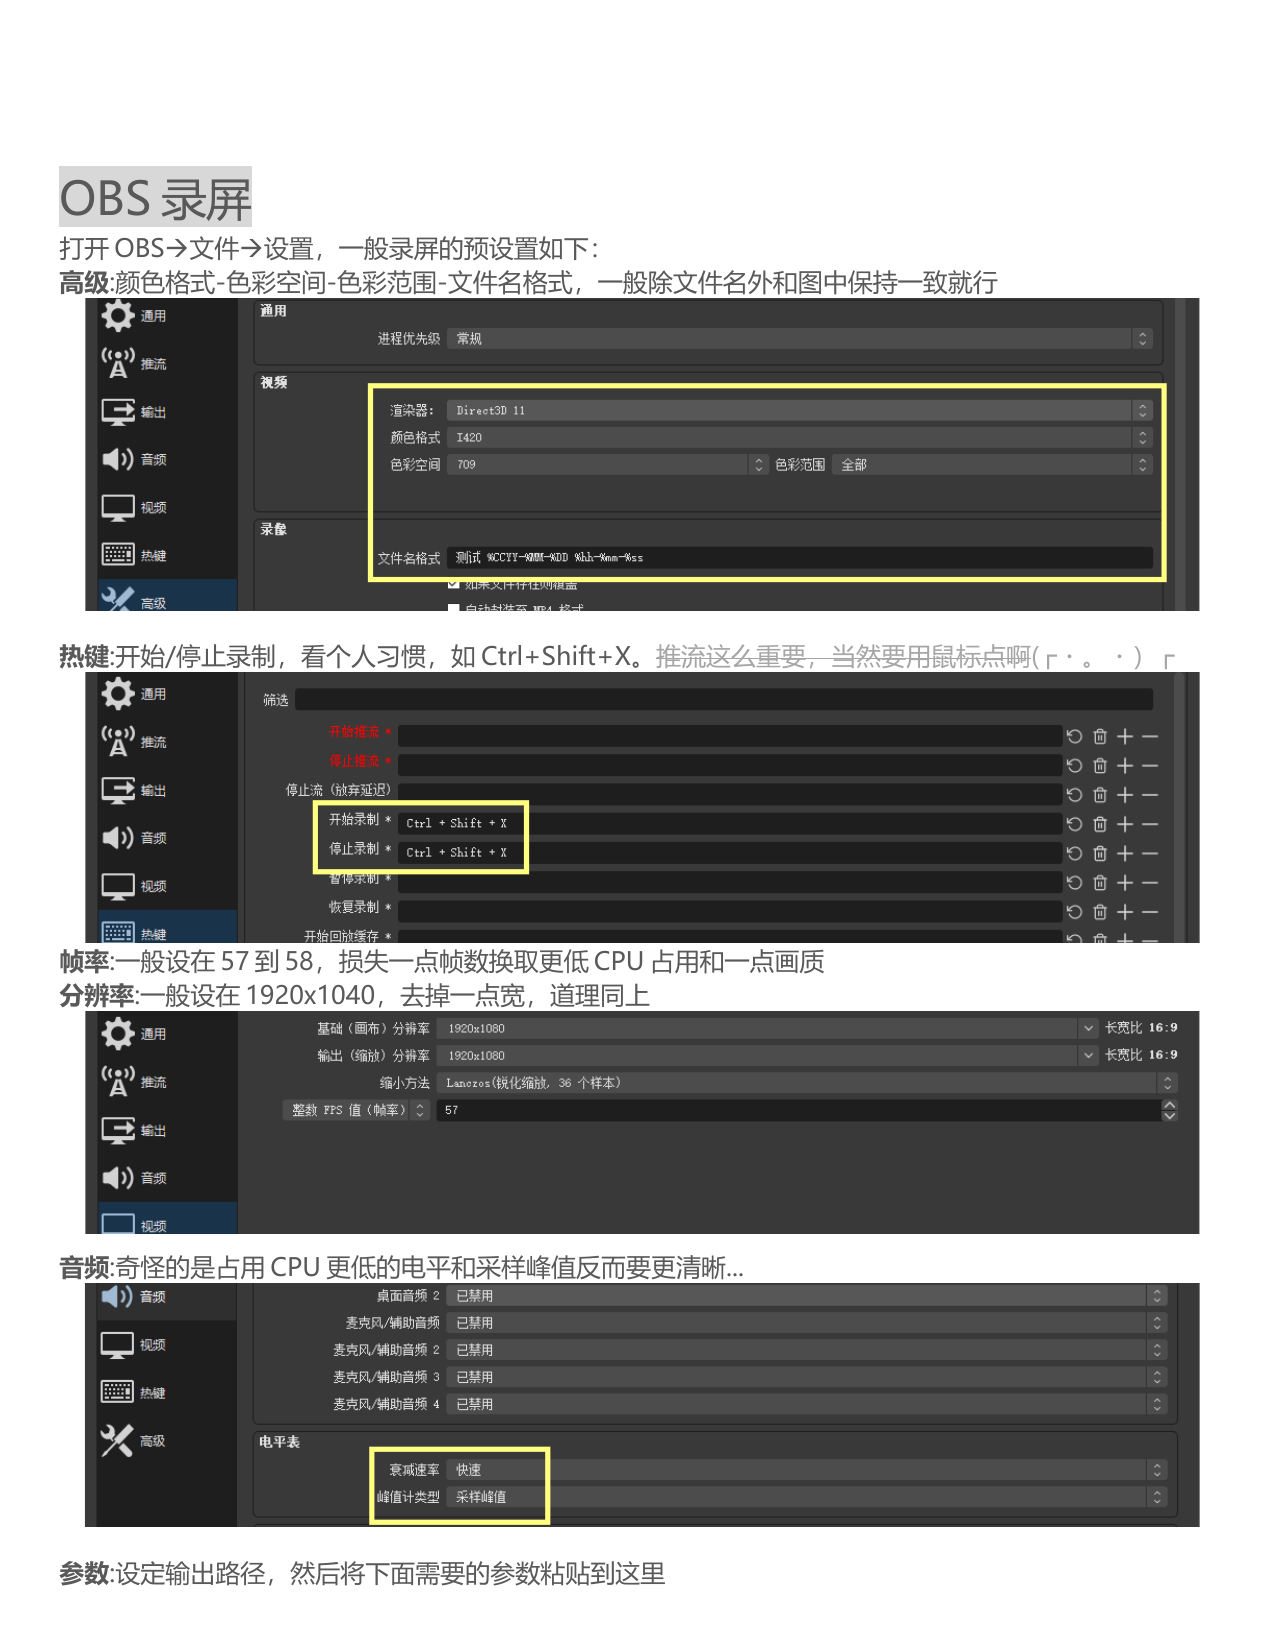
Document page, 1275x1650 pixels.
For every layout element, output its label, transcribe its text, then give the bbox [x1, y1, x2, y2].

text 音频:奇怪的是占用CPU更低的电平和采样峰值反而要更清晰... [59, 1249, 1226, 1283]
picture [85, 298, 1200, 611]
text 帧率:一般设在57到58，损失一点帧数换取更低CPU占用和一点画质 [59, 944, 1226, 978]
text 打开OBS文件设置，一般录屏的预设置如下： [59, 231, 1226, 265]
picture [85, 1011, 1200, 1234]
text 参数:设定输出路径，然后将下面需要的参数粘贴到这里 [59, 1555, 1226, 1589]
picture [85, 672, 1200, 943]
text 热键:开始/停止录制，看个人习惯，如Ctrl+Shift+X。推流这么重要，当然要用鼠标点啊(┌・。・）┌ [59, 638, 1226, 672]
text 分辨率:一般设在1920x1040，去掉一点宽，道理同上 [59, 978, 1226, 1012]
text 高级:颜色格式-色彩空间-色彩范围-文件名格式，一般除文件名外和图中保持一致就行 [59, 265, 1226, 299]
picture [84, 1283, 1200, 1527]
text OBS录屏 [59, 163, 1226, 231]
